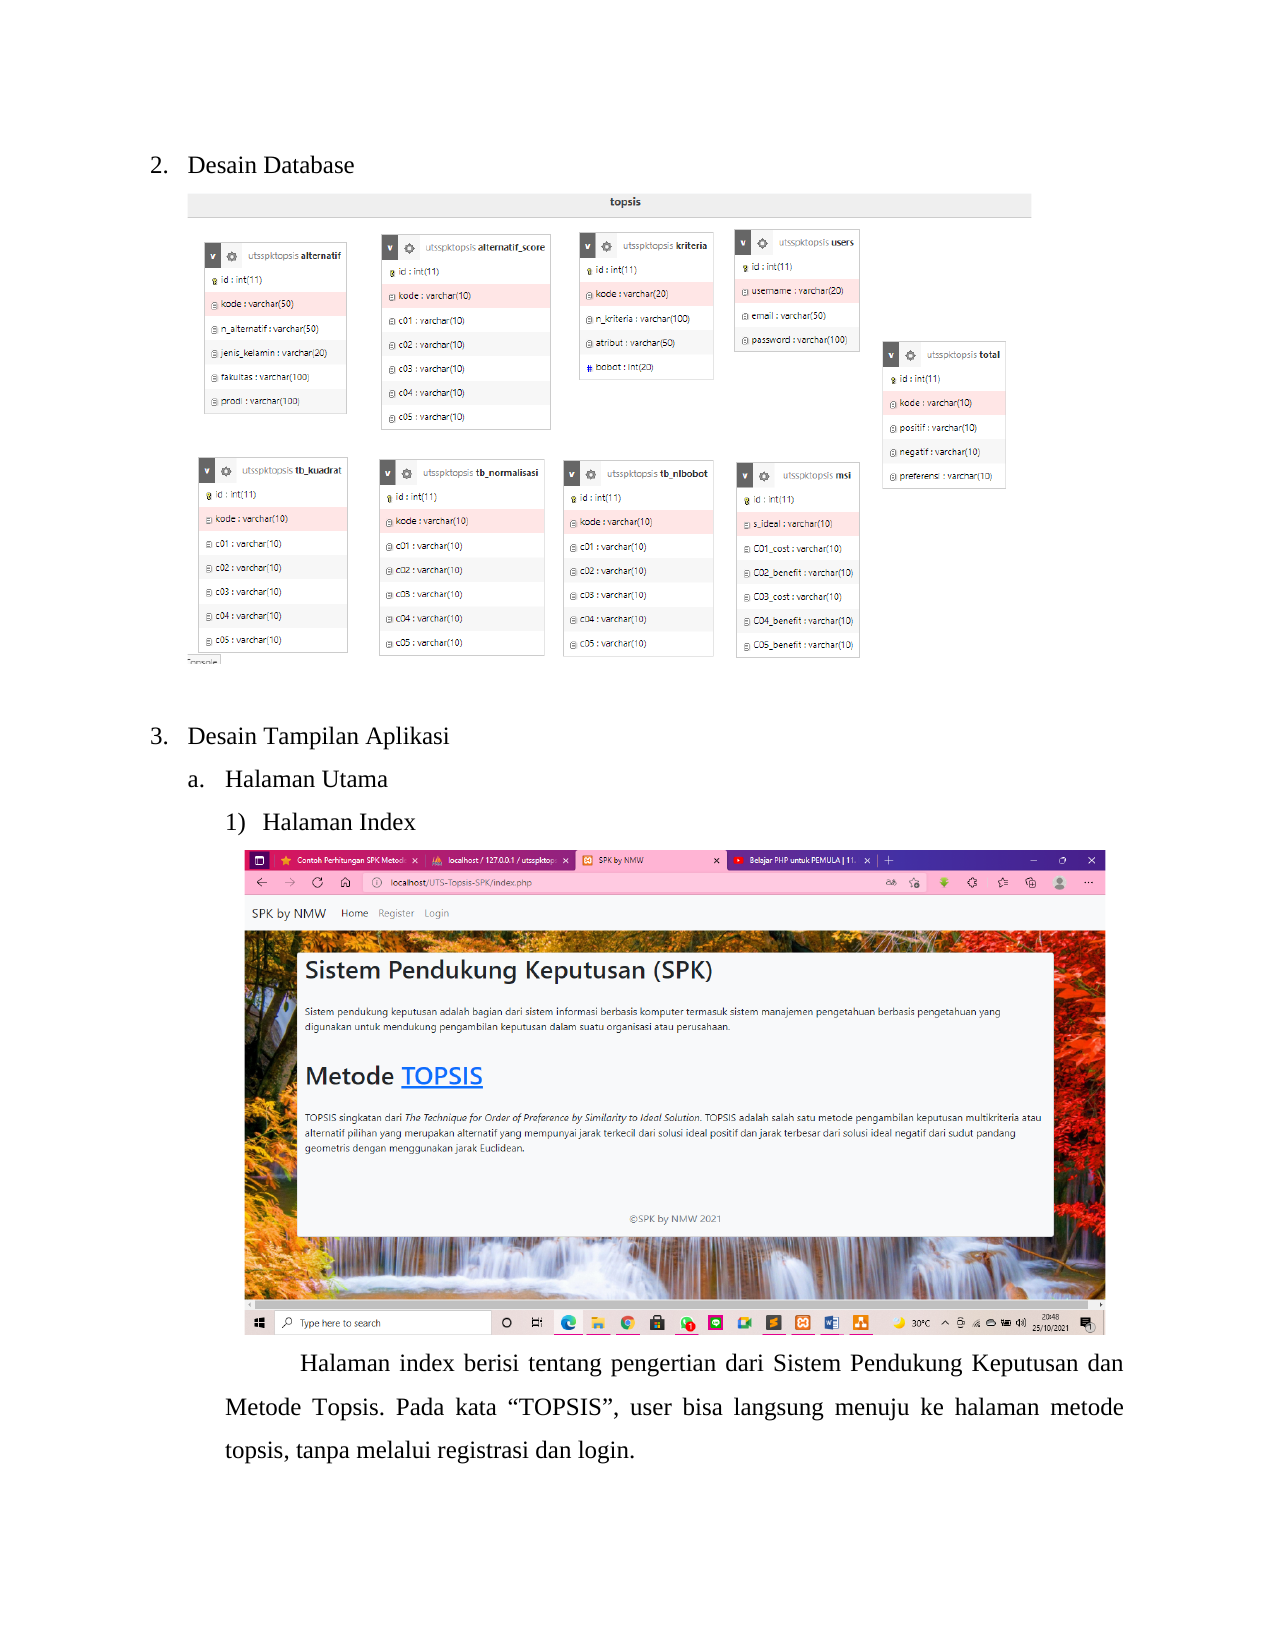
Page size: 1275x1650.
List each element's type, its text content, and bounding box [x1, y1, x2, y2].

list Halaman Utama [187, 764, 1125, 793]
list Halaman index berisi tentang pengertian dari Sistem Pendukung Keputusan dan Metode Topsis. Pada kata “TOPSIS”, user bisa langsung menuju ke halaman metode topsis, tanpa melalui registrasi dan login. [225, 1348, 1125, 1463]
list Desain Database [150, 150, 1125, 179]
list Halaman Index [225, 807, 1125, 836]
picture [244, 850, 1106, 1335]
list Desain Tampilan Aplikasi [150, 721, 1125, 750]
picture [187, 193, 1032, 664]
